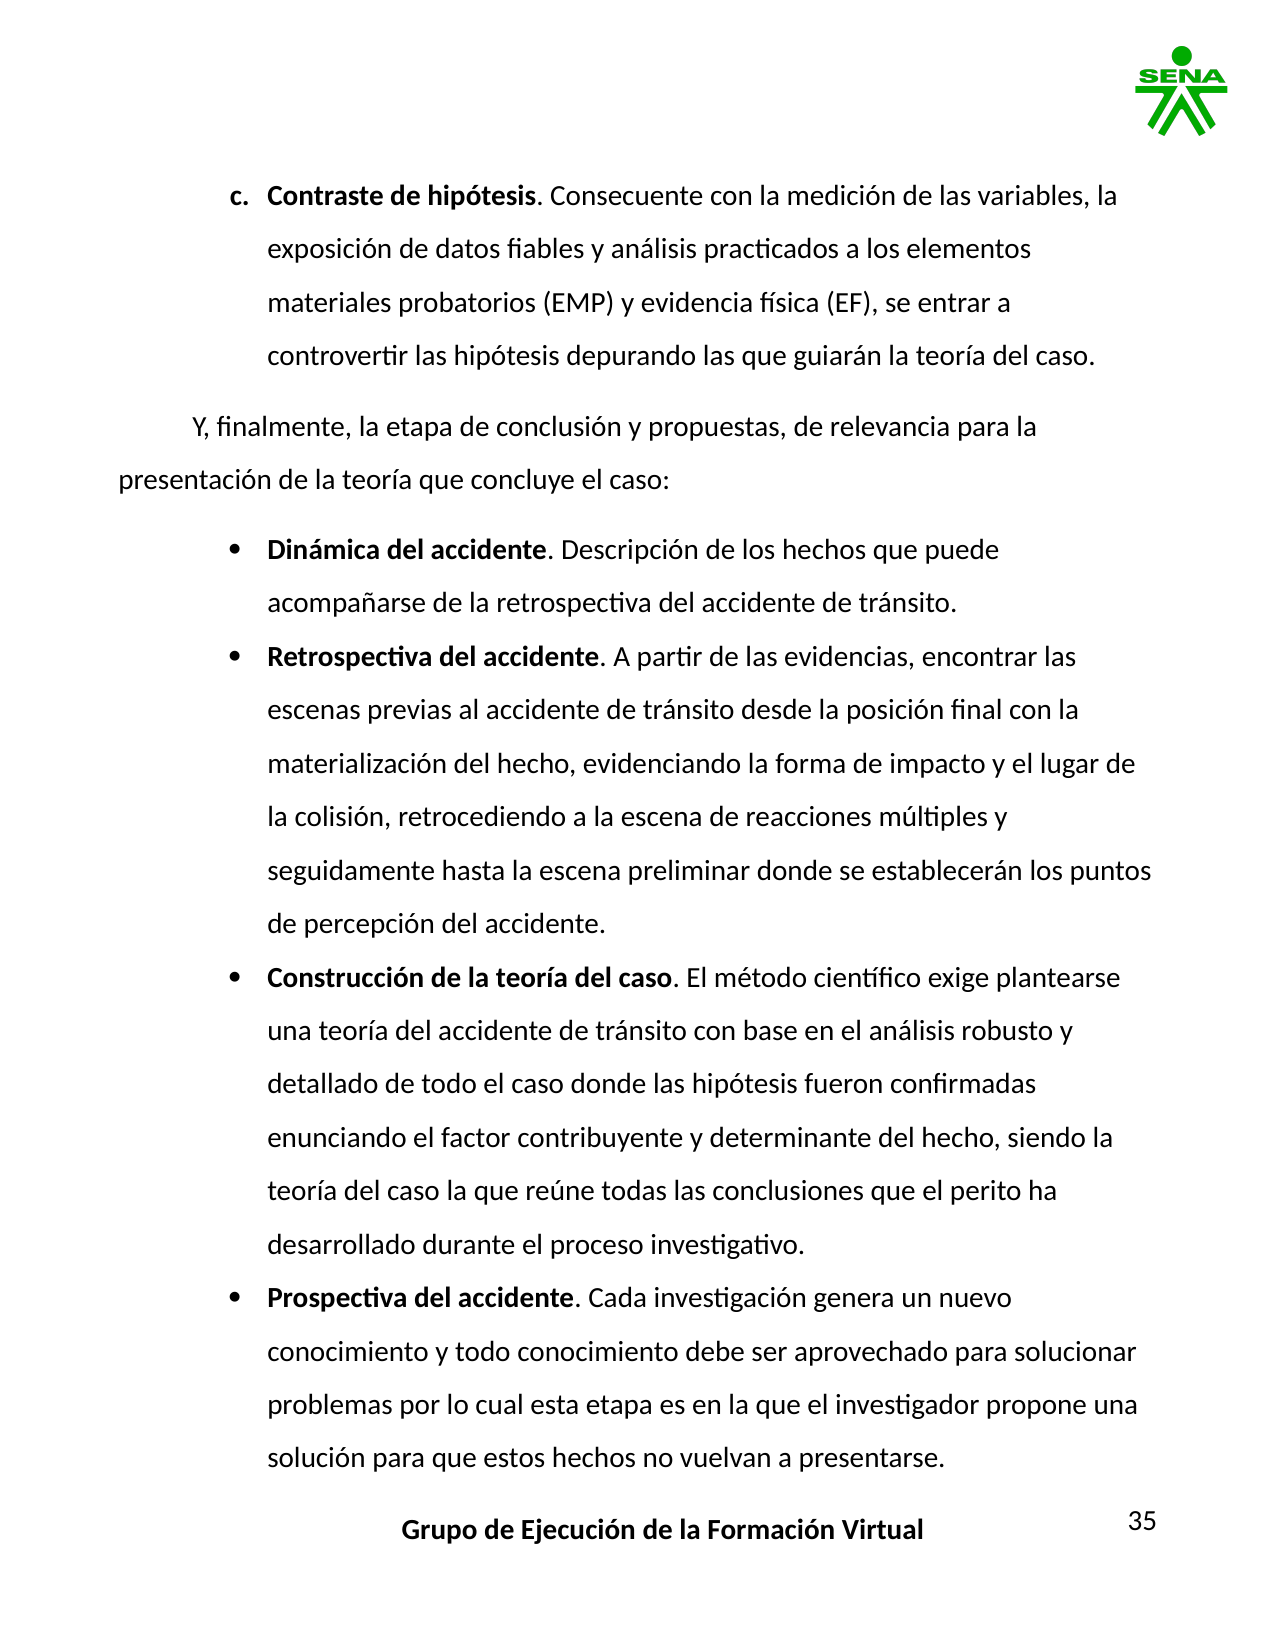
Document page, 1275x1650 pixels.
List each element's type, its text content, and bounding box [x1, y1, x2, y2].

list Construcción de la teoría del caso. El método científico exige plantearse una teoría del accidente de tránsito con base en el análisis robusto y detallado de todo el caso donde las hipótesis fueron confirmadas enunciando el factor contribuyente y determinante del hecho, siendo la teoría del caso la que reúne todas las conclusiones que el perito ha desarrollado durante el proceso investigativo. [229, 959, 1157, 1261]
picture [1135, 46, 1228, 136]
list Prospectiva del accidente. Cada investigación genera un nuevo conocimiento y todo conocimiento debe ser aprovechado para solucionar problemas por lo cual esta etapa es en la que el investigador propone una solución para que estos hechos no vuelvan a presentarse. [229, 1279, 1157, 1475]
list Retrospectiva del accidente. A partir de las evidencias, encontrar las escenas previas al accidente de tránsito desde la posición final con la materialización del hecho, evidenciando la forma de impacto y el lugar de la colisión, retrocediendo a la escena de reacciones múltiples y seguidamente hasta la escena preliminar donde se establecerán los puntos de percepción del accidente. [229, 638, 1157, 941]
list Contraste de hipótesis. Consecuente con la medición de las variables, la exposición de datos fiables y análisis practicados a los elementos materiales probatorios (EMP) y evidencia física (EF), se entrar a controvertir las hipótesis depurando las que guiarán la teoría del caso. [229, 177, 1157, 373]
text Y, finalmente, la etapa de conclusión y propuestas, de relevancia para la presentación de la teoría que concluye el caso: [118, 408, 1157, 497]
list Dinámica del accidente. Descripción de los hechos que puede acompañarse de la retrospectiva del accidente de tránsito. [229, 531, 1157, 620]
